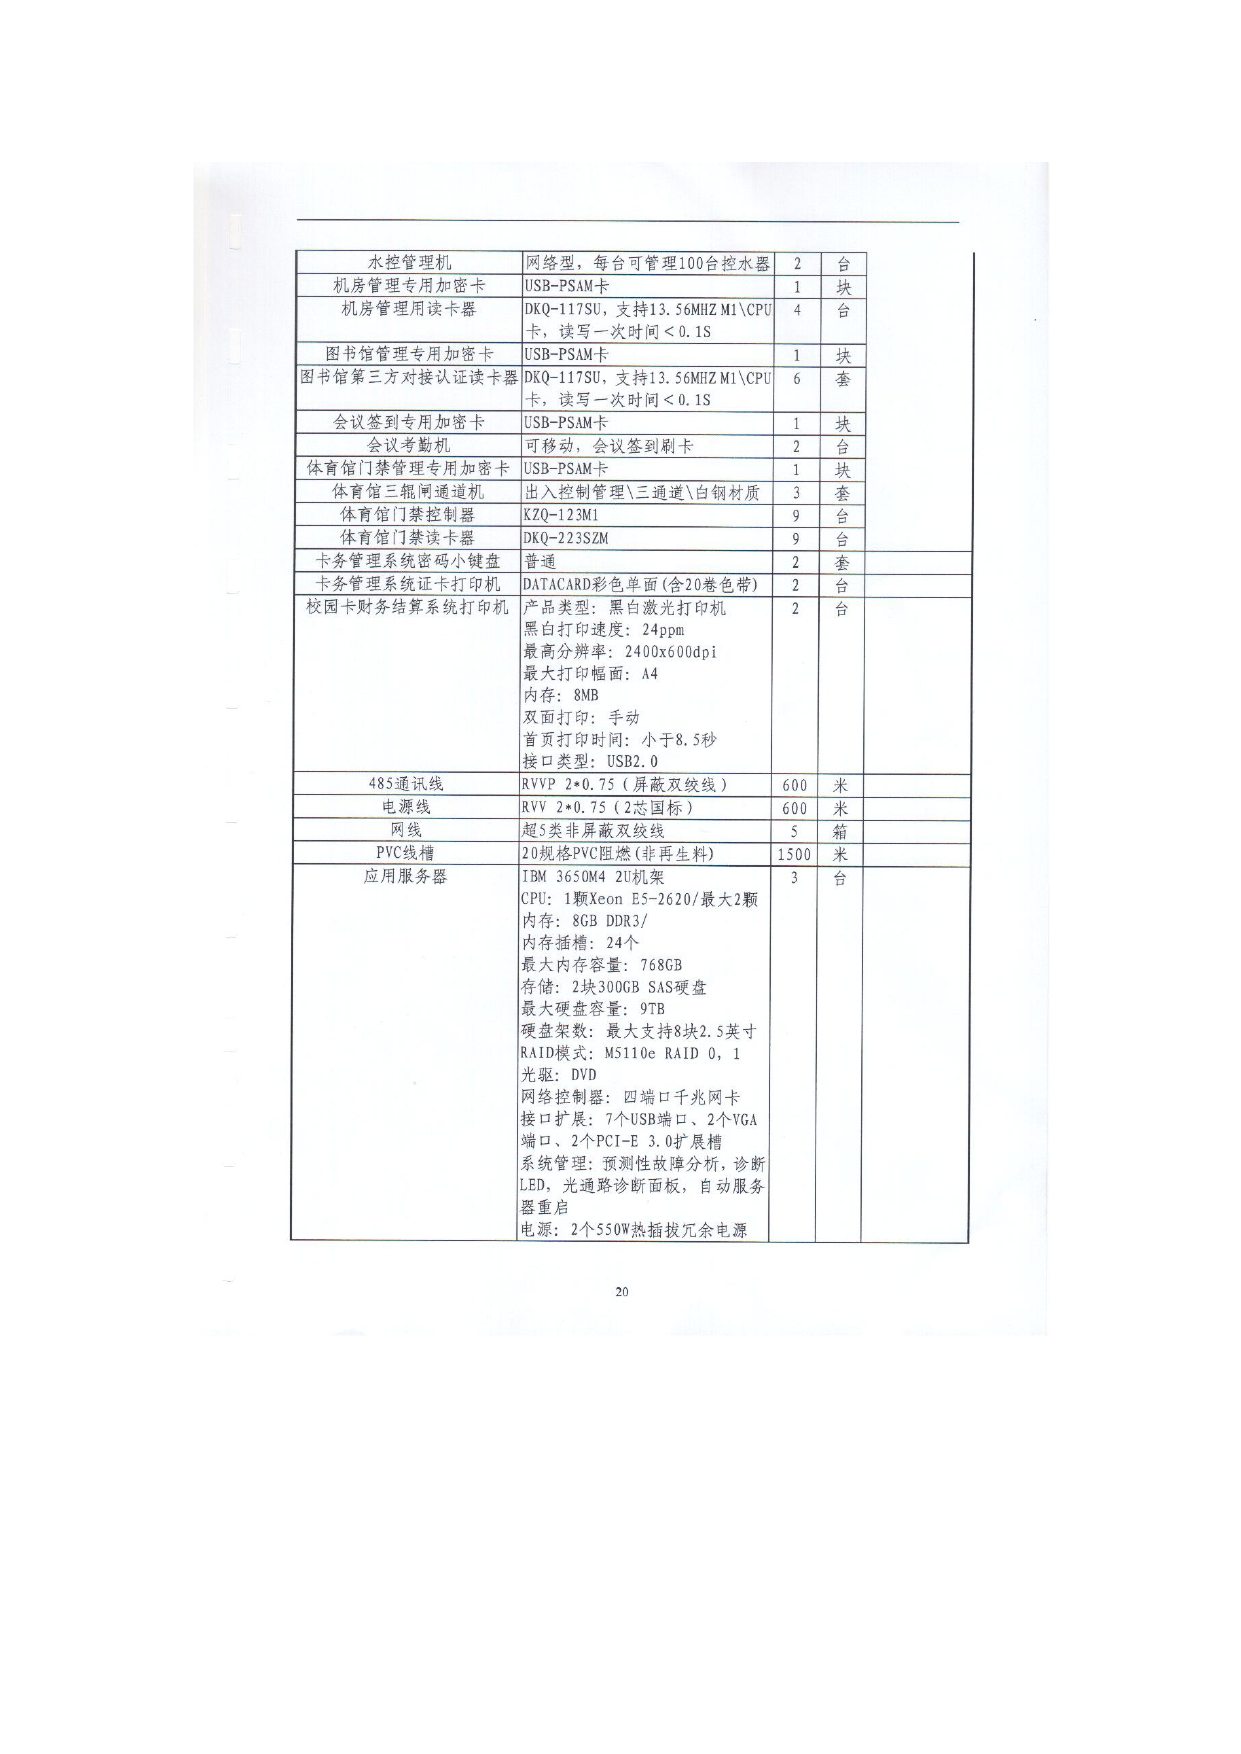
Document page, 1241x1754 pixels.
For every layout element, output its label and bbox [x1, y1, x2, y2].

picture [187, 162, 1053, 1588]
